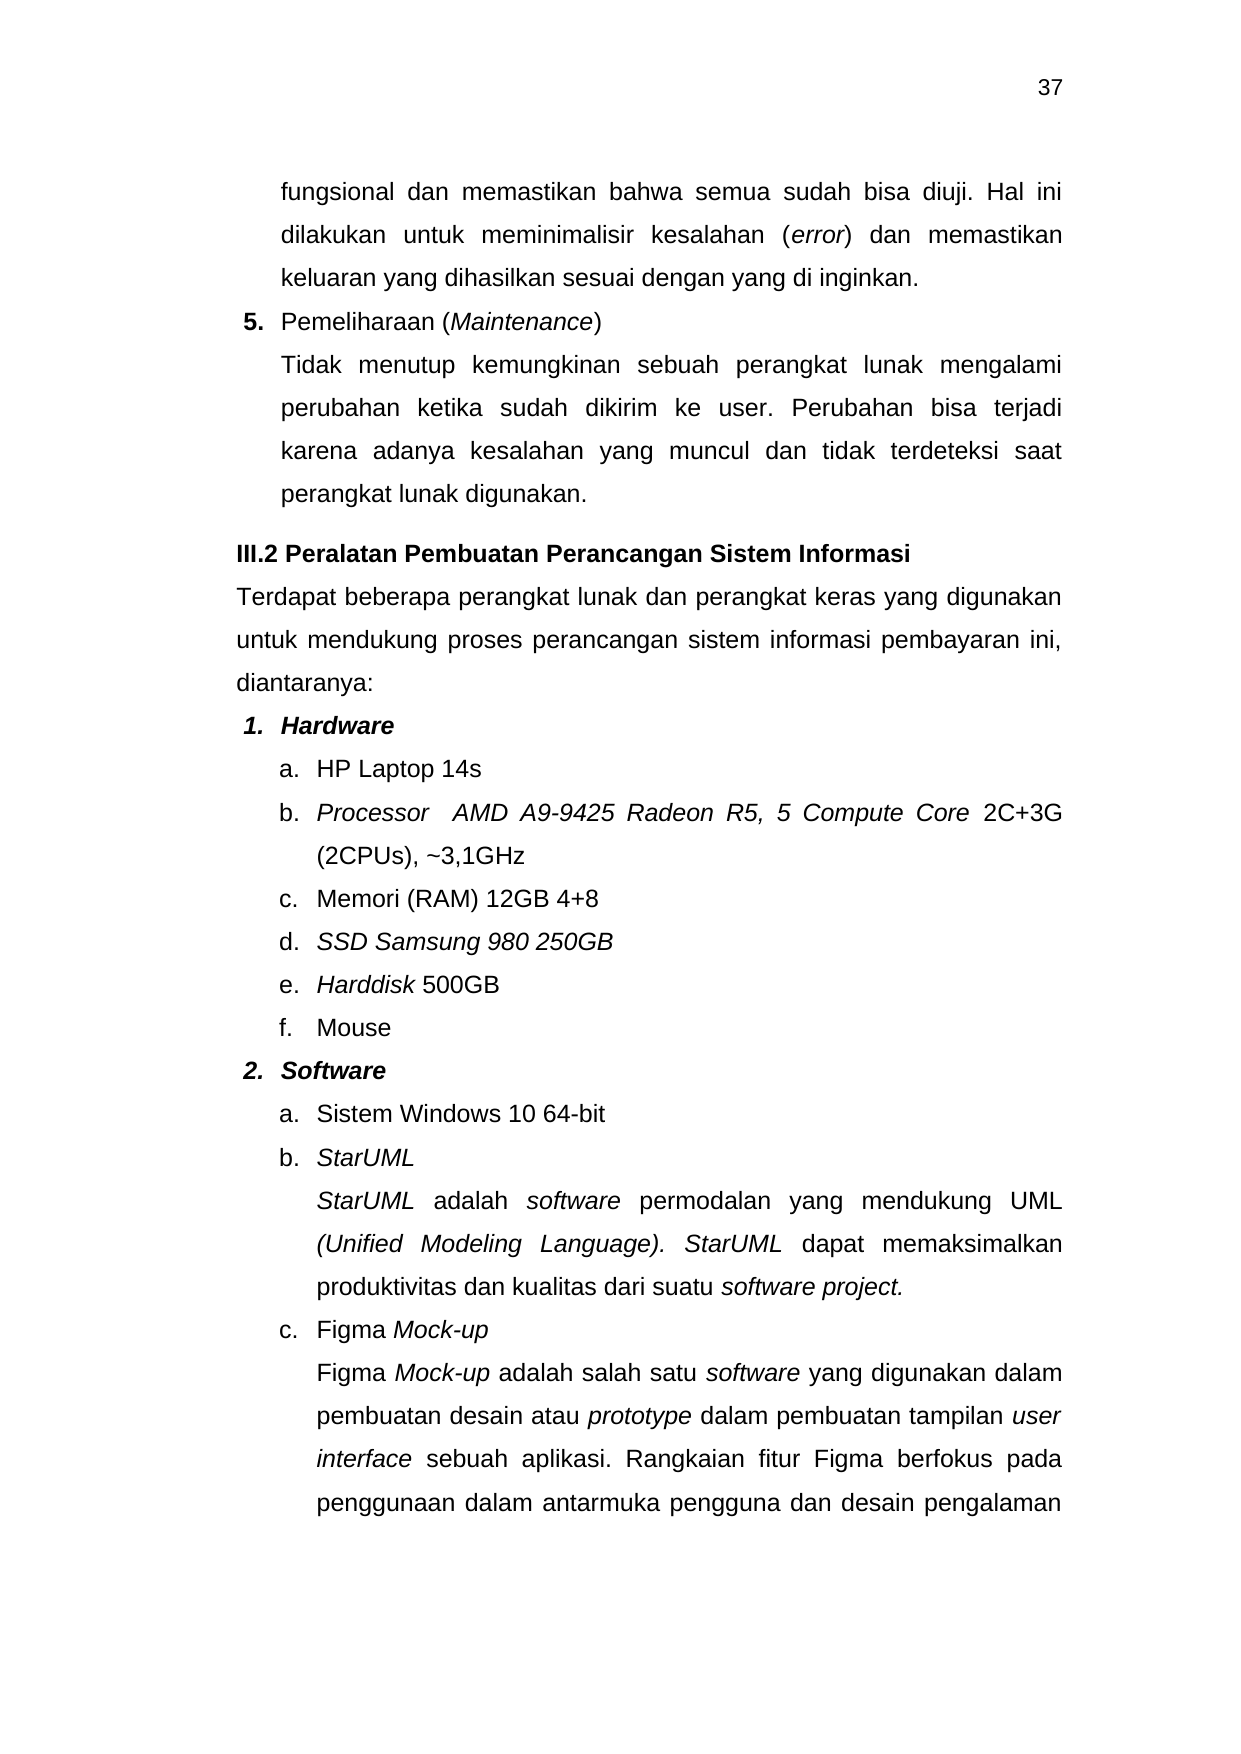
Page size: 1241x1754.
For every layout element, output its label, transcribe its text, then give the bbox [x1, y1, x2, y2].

list StarUML adalah software permodalan yang mendukung UML (Unified Modeling Language). StarUML dapat memaksimalkan produktivitas dan kualitas dari suatu software project. [316, 1186, 1063, 1301]
list Mouse [279, 1013, 1063, 1042]
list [316, 1358, 1063, 1516]
list Sistem Windows 10 64-bit [279, 1099, 1063, 1128]
list HP Laptop 14s [279, 754, 1063, 783]
list Memori (RAM) 12GB 4+8 [279, 884, 1063, 913]
text Terdapat beberapa perangkat lunak dan perangkat keras yang digunakan untuk mendukung proses perancangan sistem informasi pembayaran ini, diantaranya: [236, 582, 1063, 697]
list Harddisk 500GB [279, 970, 1063, 999]
list StarUML [279, 1143, 1063, 1171]
subtitle Peralatan Pembuatan Perancangan Sistem Informasi [236, 539, 1063, 568]
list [281, 177, 1063, 292]
list Tidak menutup kemungkinan sebuah perangkat lunak mengalami perubahan ketika sudah dikirim ke user. Perubahan bisa terjadi karena adanya kesalahan yang muncul dan tidak terdeteksi saat perangkat lunak digunakan. [281, 350, 1063, 508]
list Processor AMD A9-9425 Radeon R5, 5 Compute Core 2C+3G (2CPUs), ~3,1GHz [279, 798, 1063, 869]
list Figma Mock-up [279, 1315, 1063, 1344]
list Hardware [243, 711, 1063, 740]
list Software [243, 1056, 1063, 1085]
list SSD Samsung 980 250GB [279, 927, 1063, 956]
list Pemeliharaan (Maintenance) [243, 307, 1063, 335]
